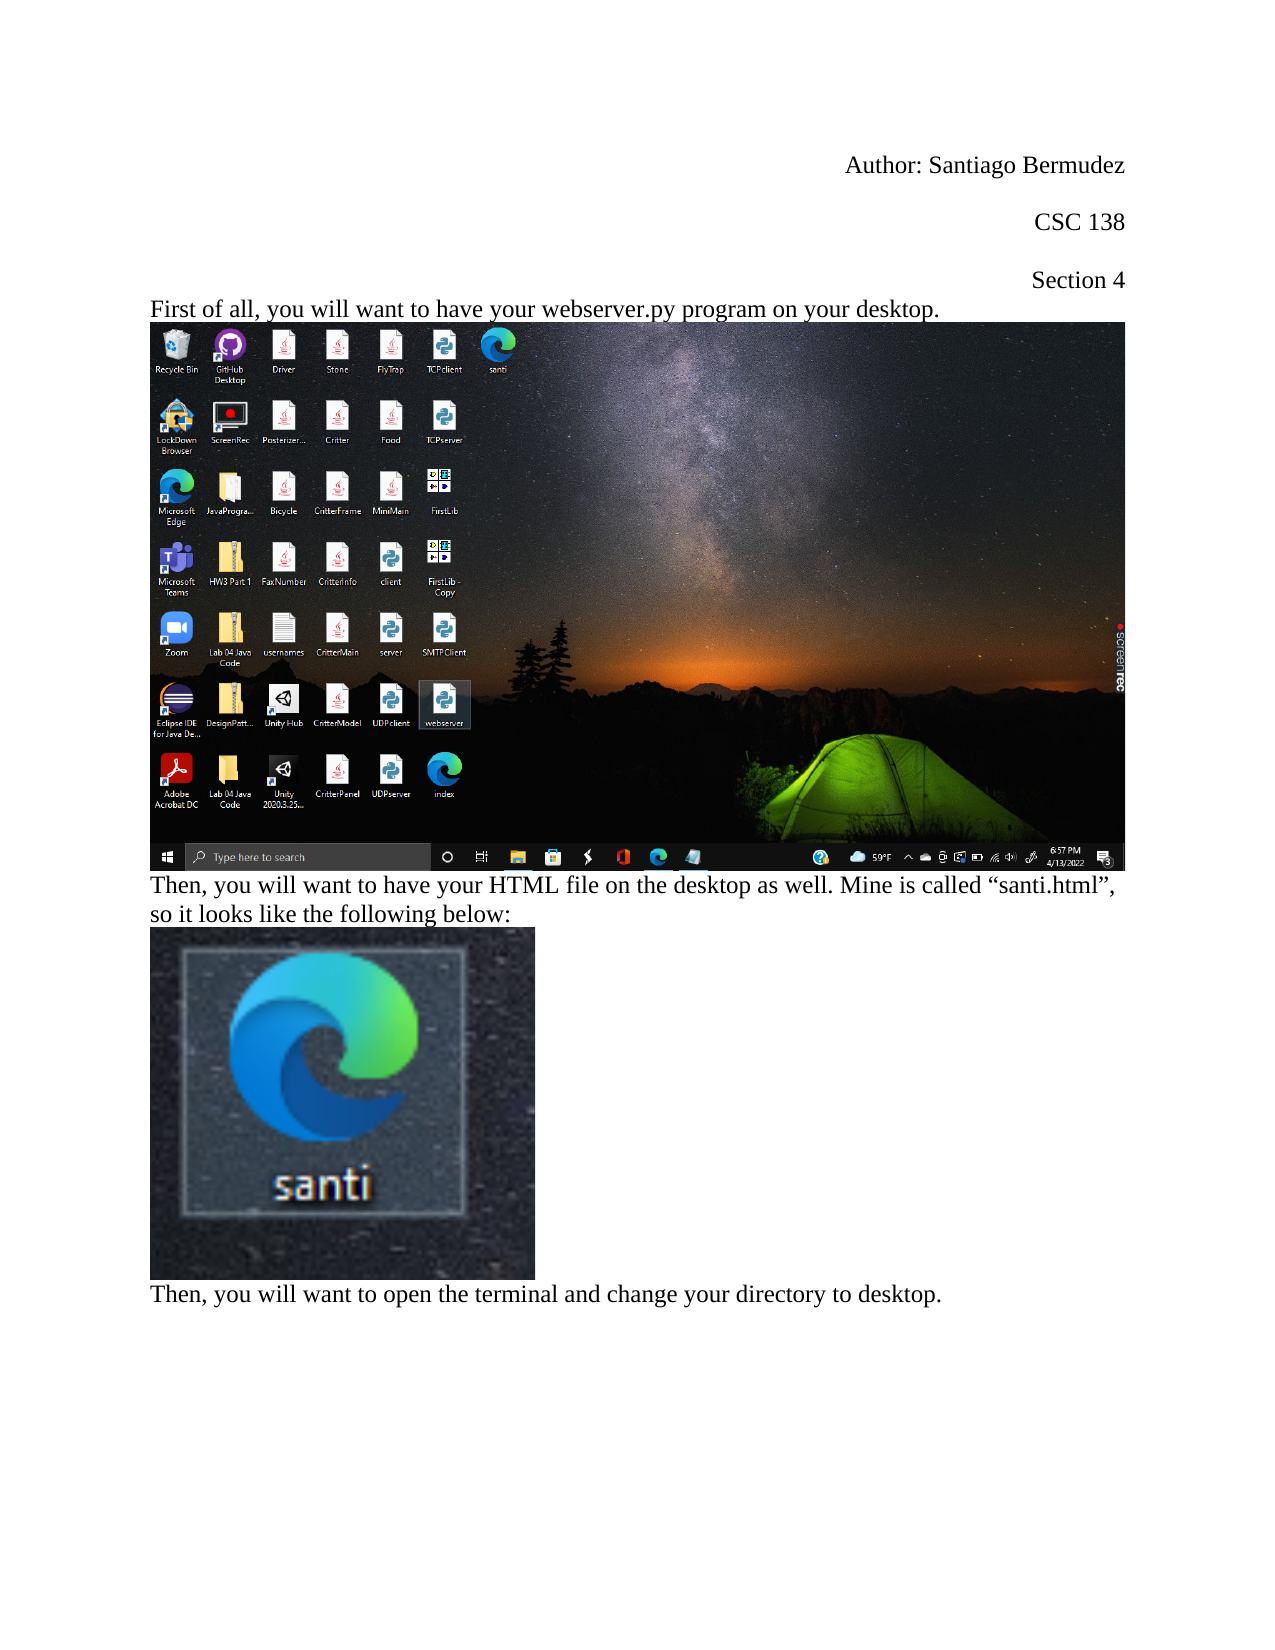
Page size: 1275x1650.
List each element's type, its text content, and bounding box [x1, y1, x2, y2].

picture [150, 927, 536, 1280]
text Author: Santiago Bermudez [150, 150, 1125, 179]
text Then, you will want to have your HTML file on the desktop as well. Mine is called “santi.html”, so it looks like the following below: [150, 871, 1125, 928]
text CSC 138 [150, 207, 1125, 236]
text First of all, you will want to have your webserver.py program on your desktop. [150, 294, 1125, 322]
picture [150, 322, 1125, 871]
text Section 4 [150, 265, 1125, 294]
text Then, you will want to open the terminal and change your directory to desktop. [150, 1279, 1125, 1308]
